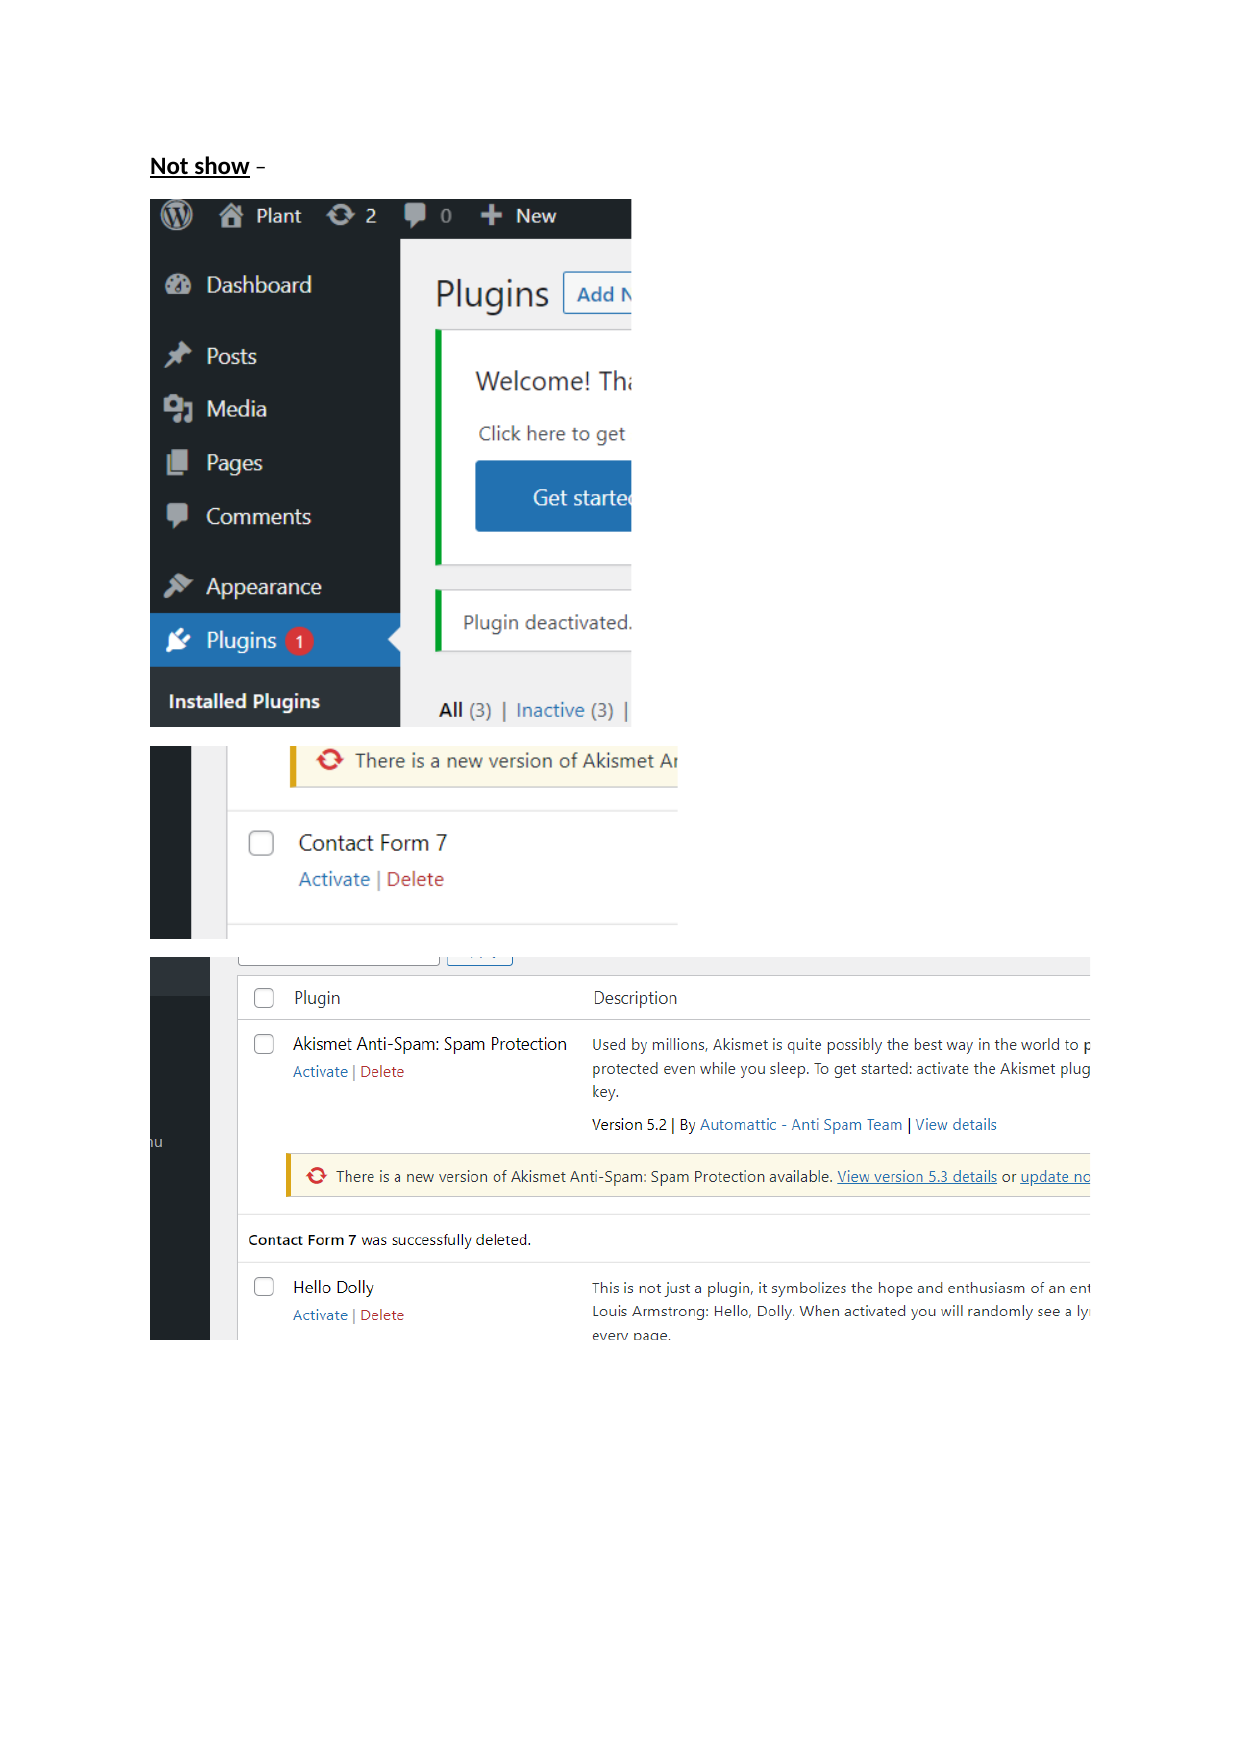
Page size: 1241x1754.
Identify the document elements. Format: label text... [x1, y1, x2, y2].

picture [150, 957, 1091, 1340]
text Not show – [150, 150, 1090, 181]
picture [150, 199, 632, 727]
picture [150, 746, 678, 939]
